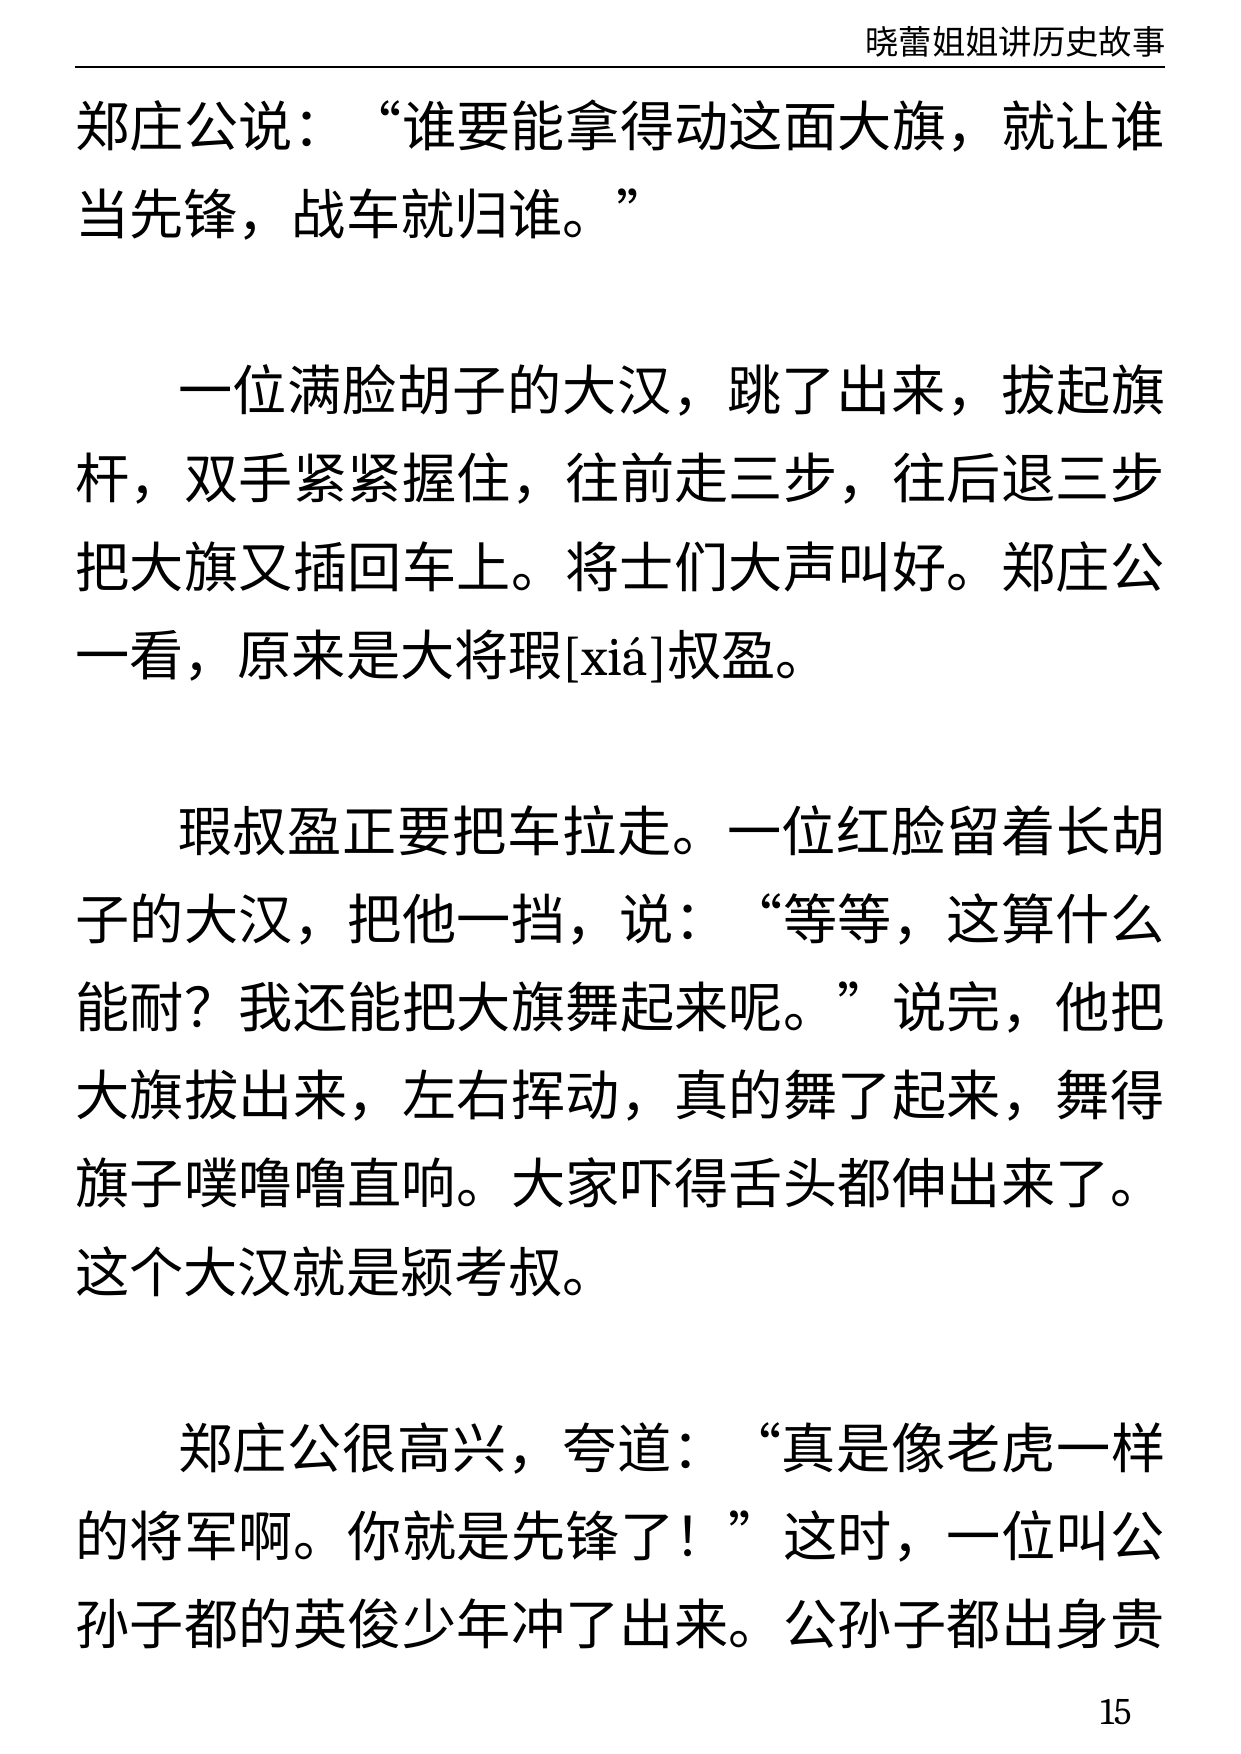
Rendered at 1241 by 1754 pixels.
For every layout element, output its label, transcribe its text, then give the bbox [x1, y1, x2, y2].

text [75, 79, 1165, 255]
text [75, 1401, 1165, 1665]
text 瑕叔盈正要把车拉走。一位红脸留着长胡子的大汉，把他一挡，说：“等等，这算什么能耐？我还能把大旗舞起来呢。”说完，他把大旗拔出来，左右挥动，真的舞了起来，舞得旗子噗噜噜直响。大家吓得舌头都伸出来了。这个大汉就是颍考叔。 [75, 784, 1165, 1312]
text 一位满脸胡子的大汉，跳了出来，拔起旗杆，双手紧紧握住，往前走三步，往后退三步，把大旗又插回车上。将士们大声叫好。郑庄公一看，原来是大将瑕[xiá]叔盈。 [75, 343, 1165, 696]
